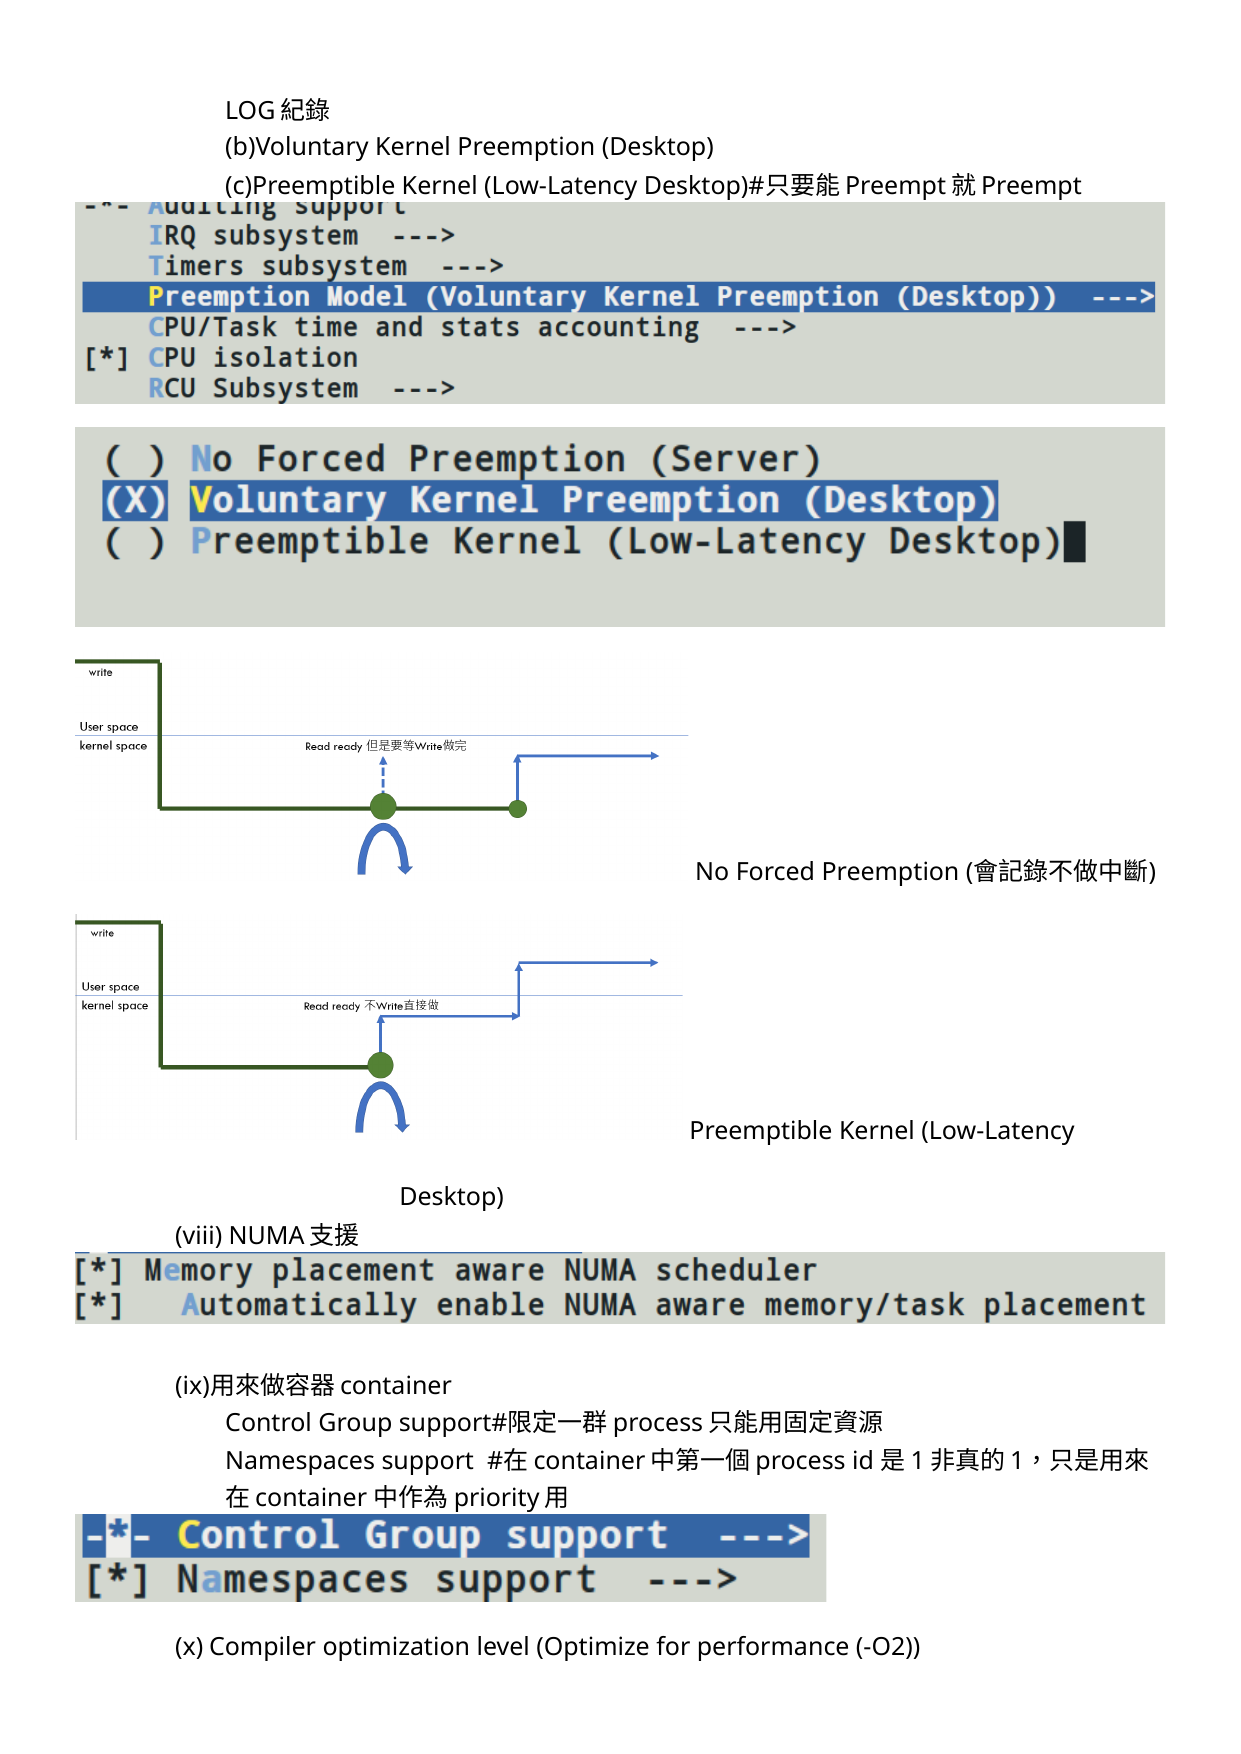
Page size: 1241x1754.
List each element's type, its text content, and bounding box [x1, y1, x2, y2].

picture [75, 202, 1166, 404]
text Namespaces support #在container中第一個process id 是1非真的1，只是用來在container 中作為priority用 [225, 1439, 1165, 1514]
picture [75, 1514, 827, 1602]
text Control Group support#限定一群process只能用固定資源 [75, 1402, 1165, 1439]
text (c)Preemptible Kernel (Low-Latency Desktop)#只要能Preempt就Preempt [75, 164, 1165, 202]
picture [75, 427, 1166, 627]
picture [75, 914, 683, 1140]
text Desktop) [75, 1177, 1165, 1214]
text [225, 89, 1165, 127]
picture [75, 652, 689, 881]
text (viii) NUMA支援 [75, 1214, 1165, 1252]
text (ix)用來做容器container [75, 1364, 1165, 1402]
picture [75, 1252, 1166, 1324]
text (b)Voluntary Kernel Preemption (Desktop) [75, 127, 1165, 164]
text (x) Compiler optimization level (Optimize for performance (-O2)) [75, 1627, 1165, 1664]
